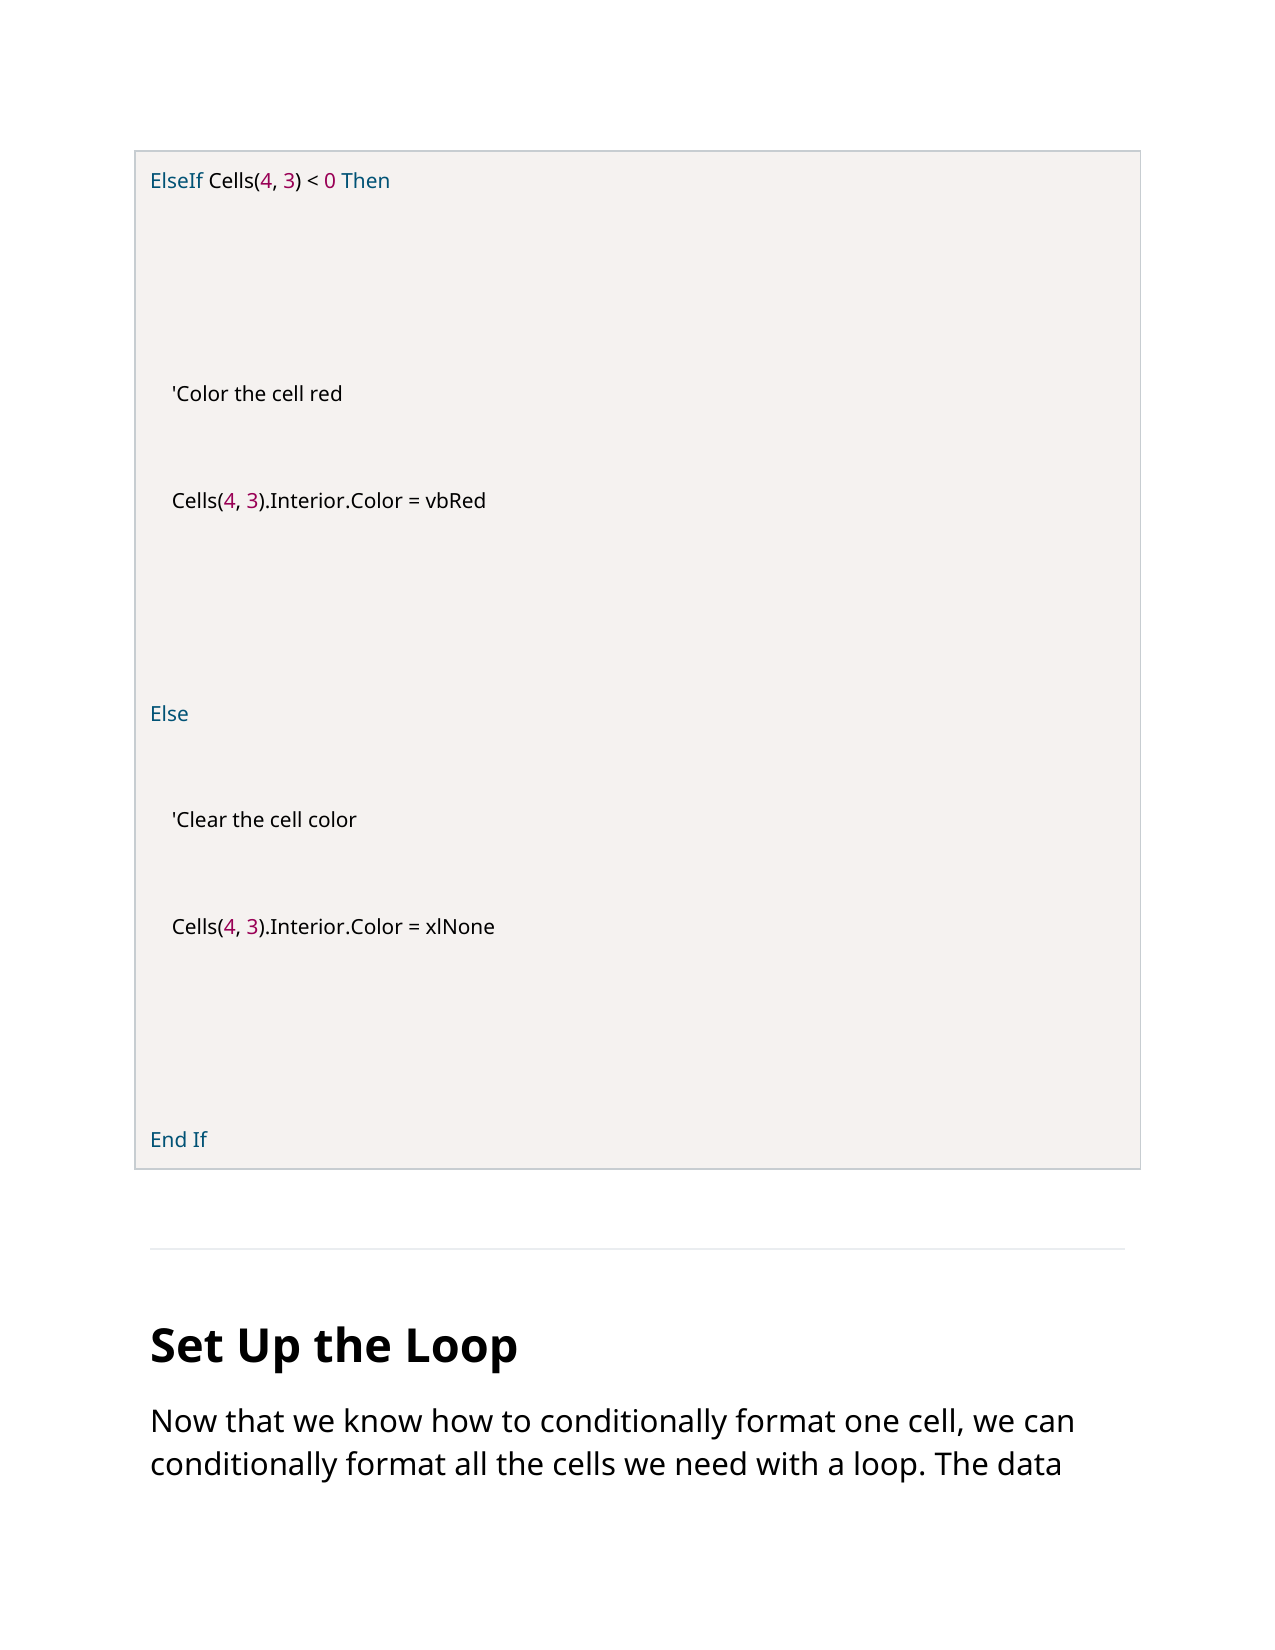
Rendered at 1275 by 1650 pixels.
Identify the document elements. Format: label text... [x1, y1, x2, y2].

text ElseIf Cells(4, 3) < 0 Then [136, 152, 1140, 194]
text 'Color the cell red [136, 363, 1140, 408]
subtitle Set Up the Loop [150, 1250, 1125, 1376]
text Else [136, 683, 1140, 727]
text End If [136, 1109, 1140, 1168]
text Cells(4, 3).Interior.Color = vbRed [136, 470, 1140, 514]
text Cells(4, 3).Interior.Color = xlNone [136, 896, 1140, 941]
text 'Clear the cell color [136, 789, 1140, 834]
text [150, 1399, 1125, 1484]
